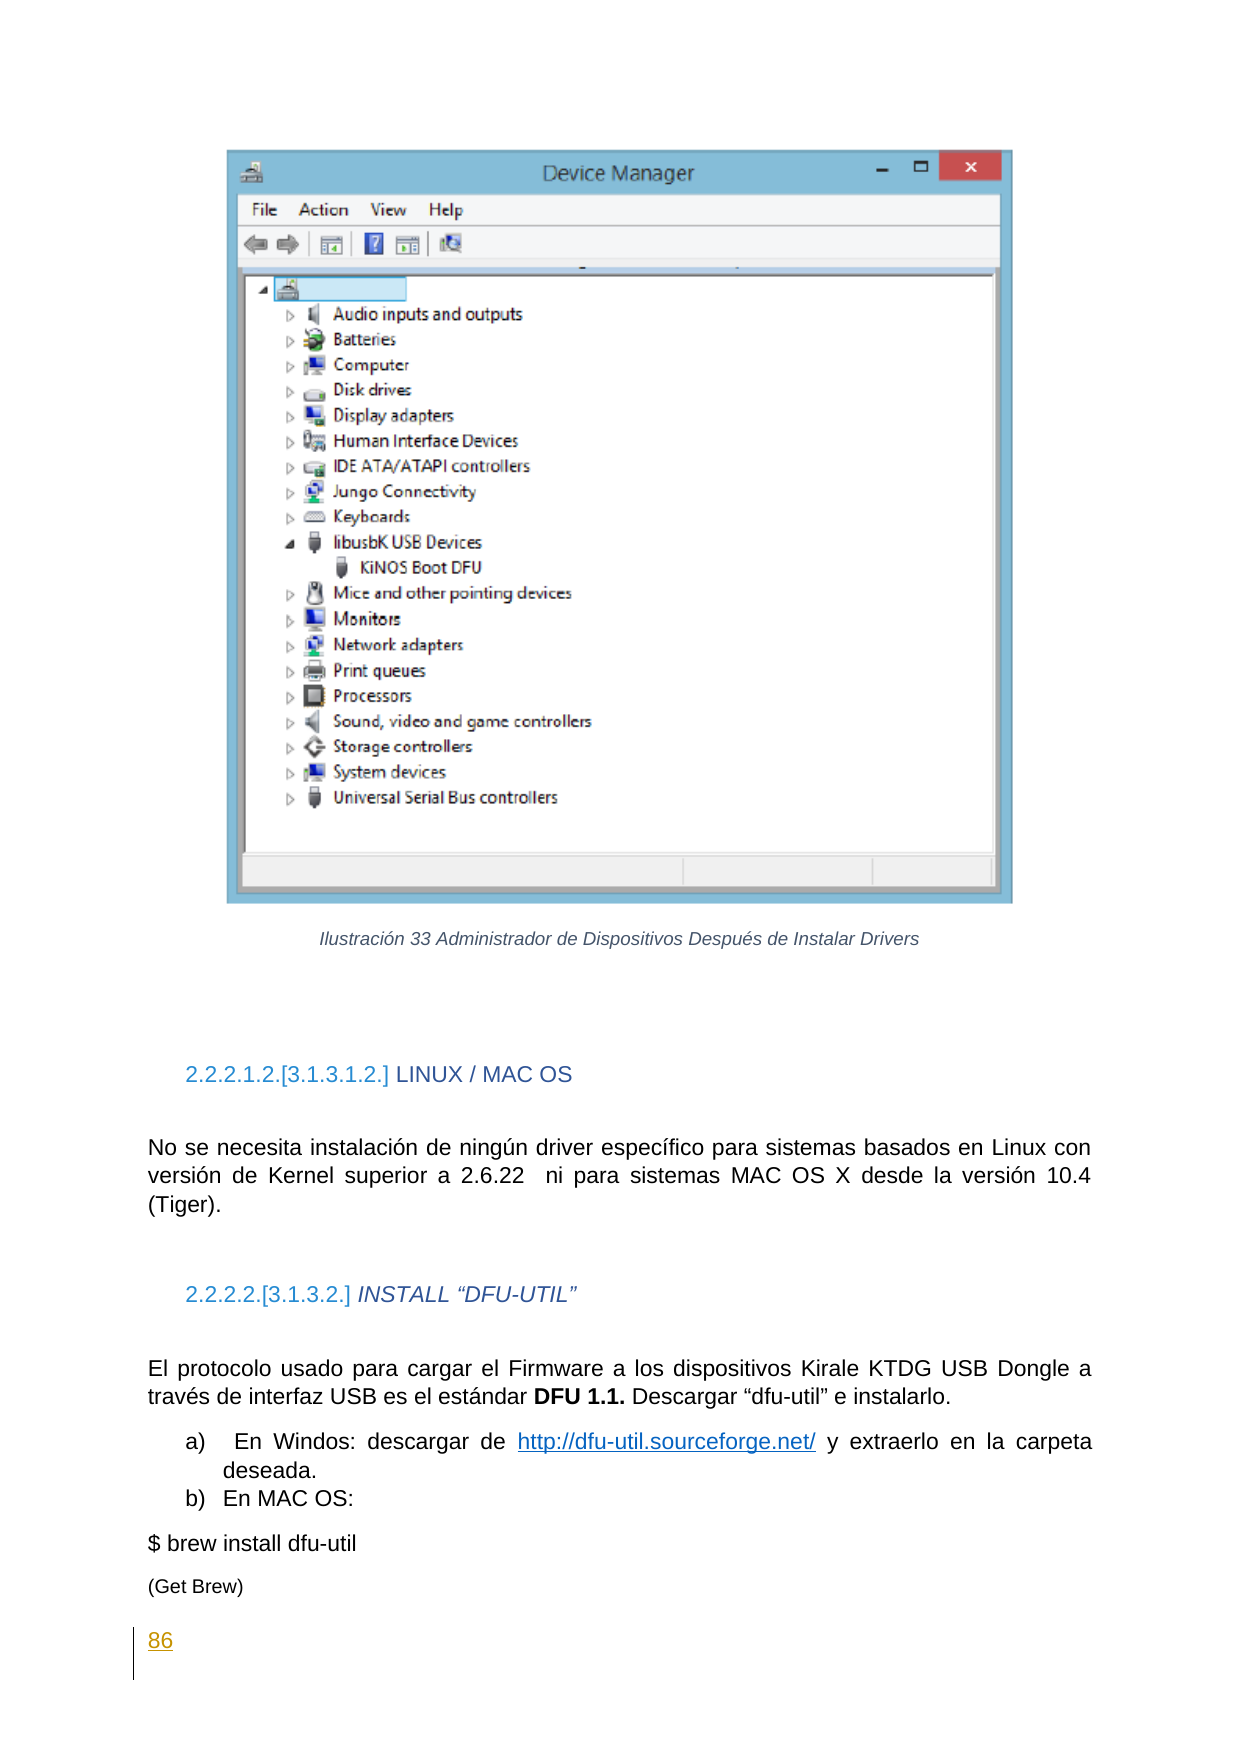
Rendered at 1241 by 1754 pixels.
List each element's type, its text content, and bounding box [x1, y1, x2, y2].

picture [224, 147, 1016, 907]
list En Windos: descargar de http://dfu-util.sourceforge.net/ y extraerlo en la carpeta deseada. [185, 1428, 1092, 1483]
subtitle INSTALL “DFU-UTIL” [185, 1281, 1092, 1307]
text No se necesita instalación de ningún driver específico para sistemas basados en Linux con versión de Kernel superior a 2.6.22 ni para sistemas MAC OS X desde la versión 10.4 (Tiger). [148, 1134, 1092, 1217]
text El protocolo usado para cargar el Firmware a los dispositivos Kirale KTDG USB Dongle a través de interfaz USB es el estándar DFU 1.1. Descargar “dfu-util” e instalarlo. [148, 1355, 1092, 1409]
text (Get Brew) [148, 1575, 1092, 1598]
text $ brew install dfu-util [148, 1530, 1092, 1557]
list En MAC OS: [185, 1485, 1092, 1511]
subtitle LINUX / MAC OS [185, 1061, 1092, 1087]
